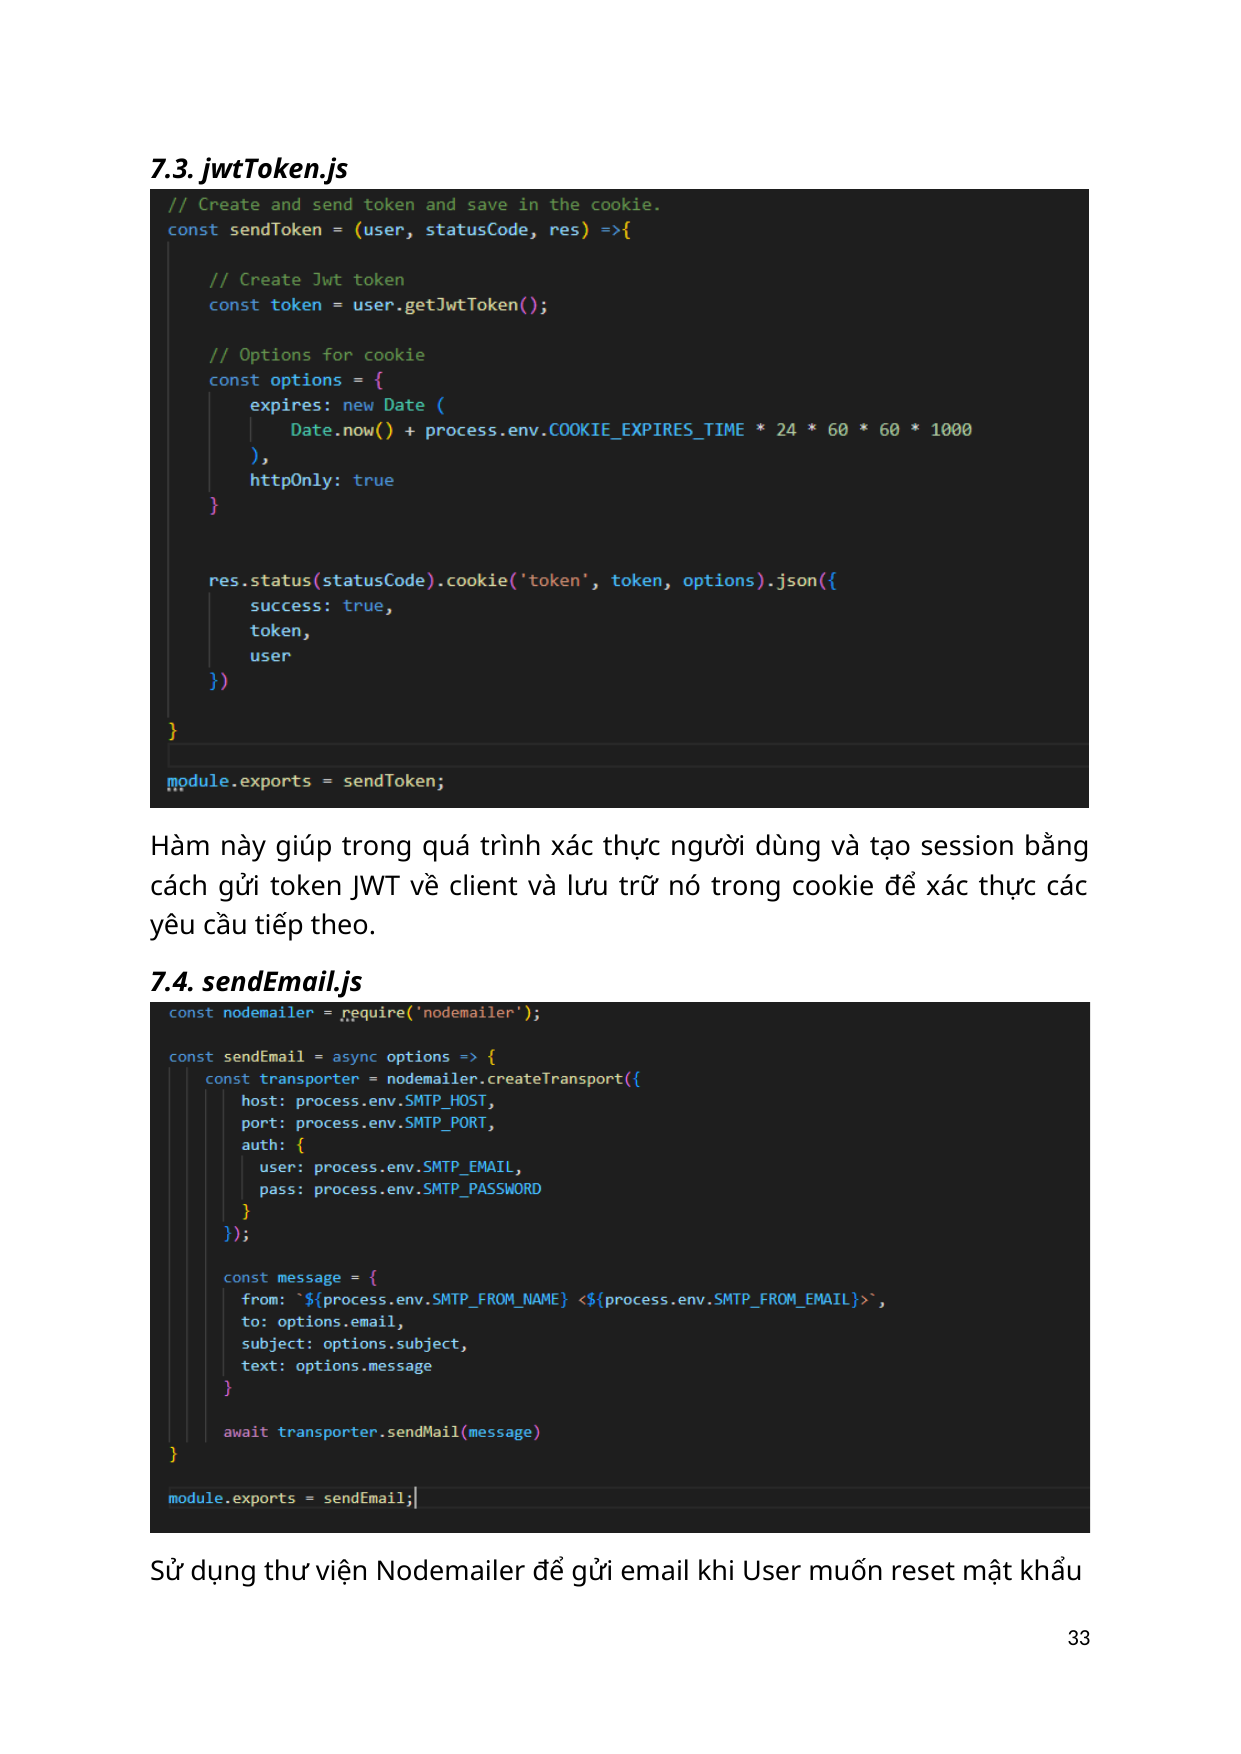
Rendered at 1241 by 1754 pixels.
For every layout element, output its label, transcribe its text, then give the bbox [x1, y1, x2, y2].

subtitle 7.3. jwtToken.js [150, 150, 1090, 187]
picture [150, 189, 1089, 808]
subtitle 7.4. sendEmail.js [150, 962, 1090, 999]
picture [150, 1002, 1091, 1533]
text Sử dụng thư viện Nodemailer để gửi email khi User muốn reset mật khẩu [150, 1551, 1090, 1588]
text Hàm này giúp trong quá trình xác thực người dùng và tạo session bằng cách gửi token JWT về client và lưu trữ nó trong cookie để xác thực các yêu cầu tiếp theo. [150, 826, 1090, 943]
